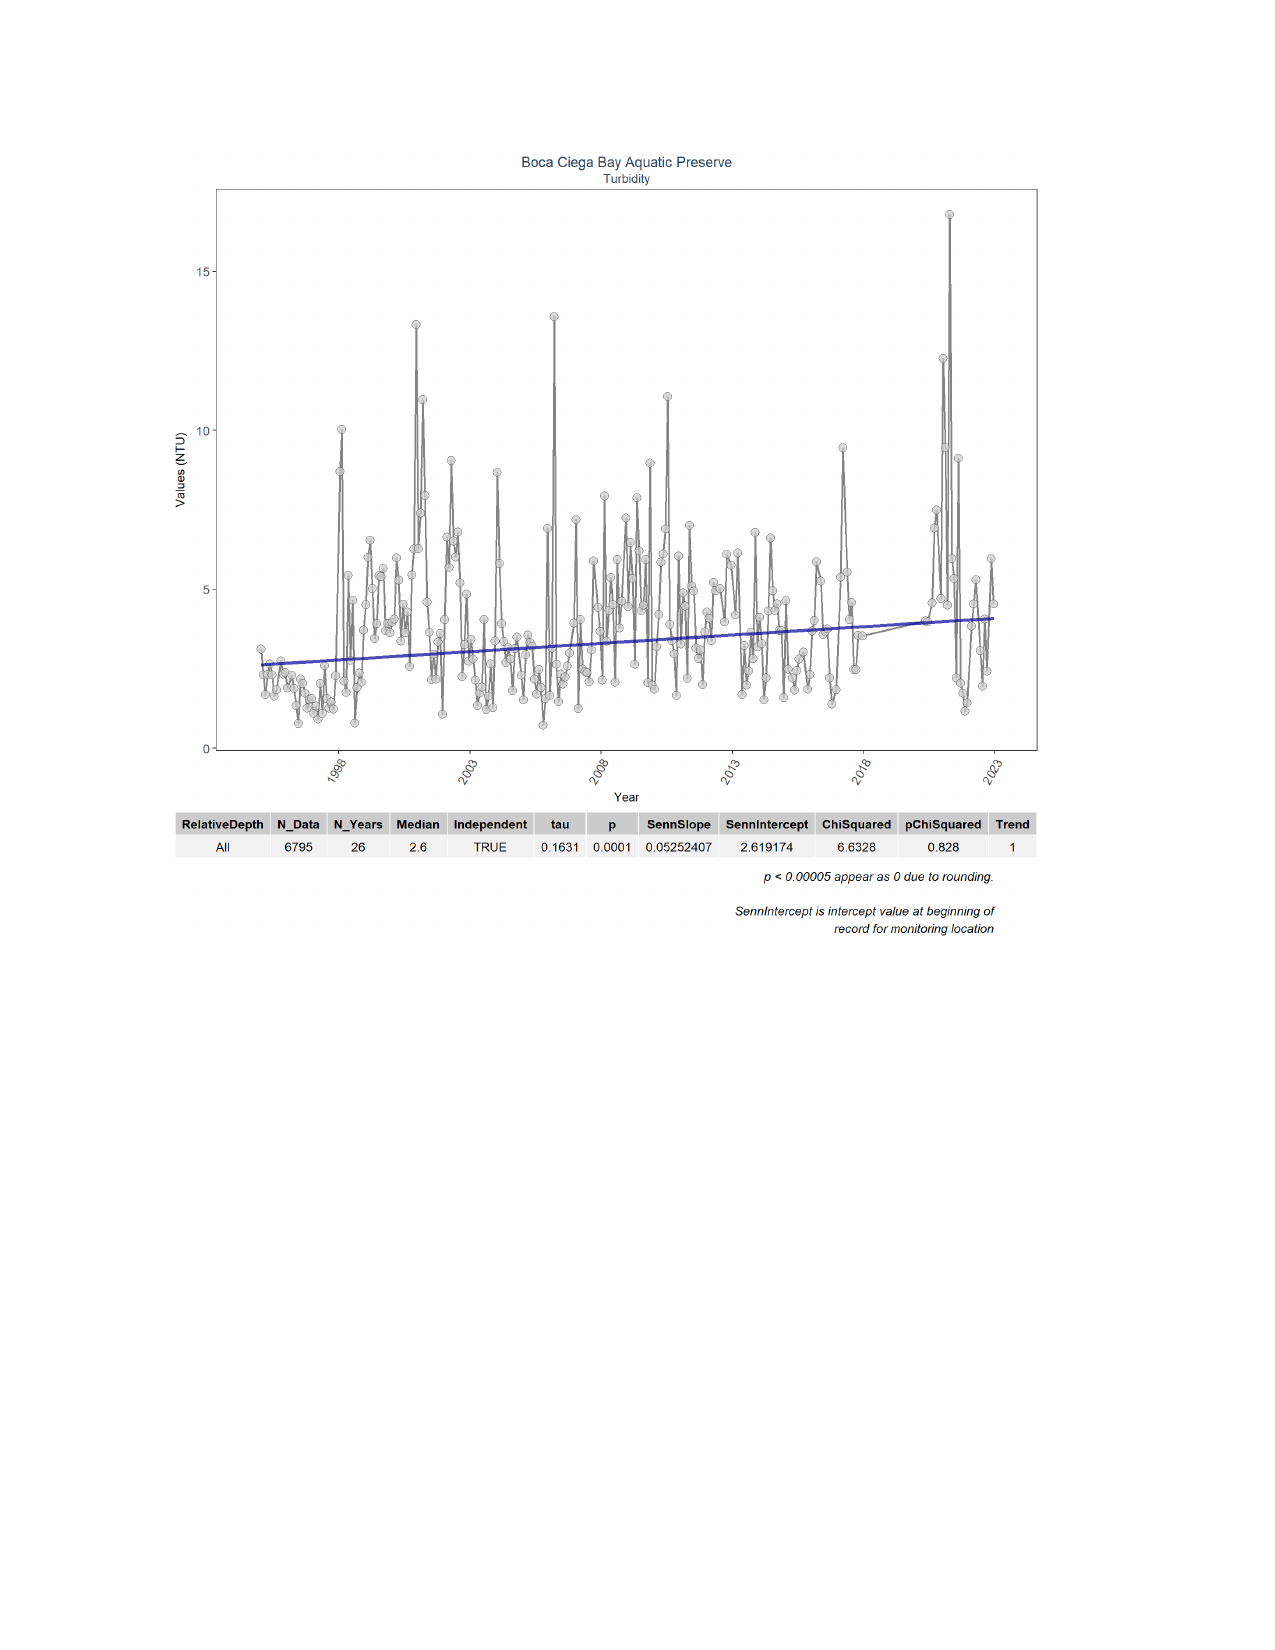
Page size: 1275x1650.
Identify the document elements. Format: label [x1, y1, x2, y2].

picture [168, 150, 1044, 938]
